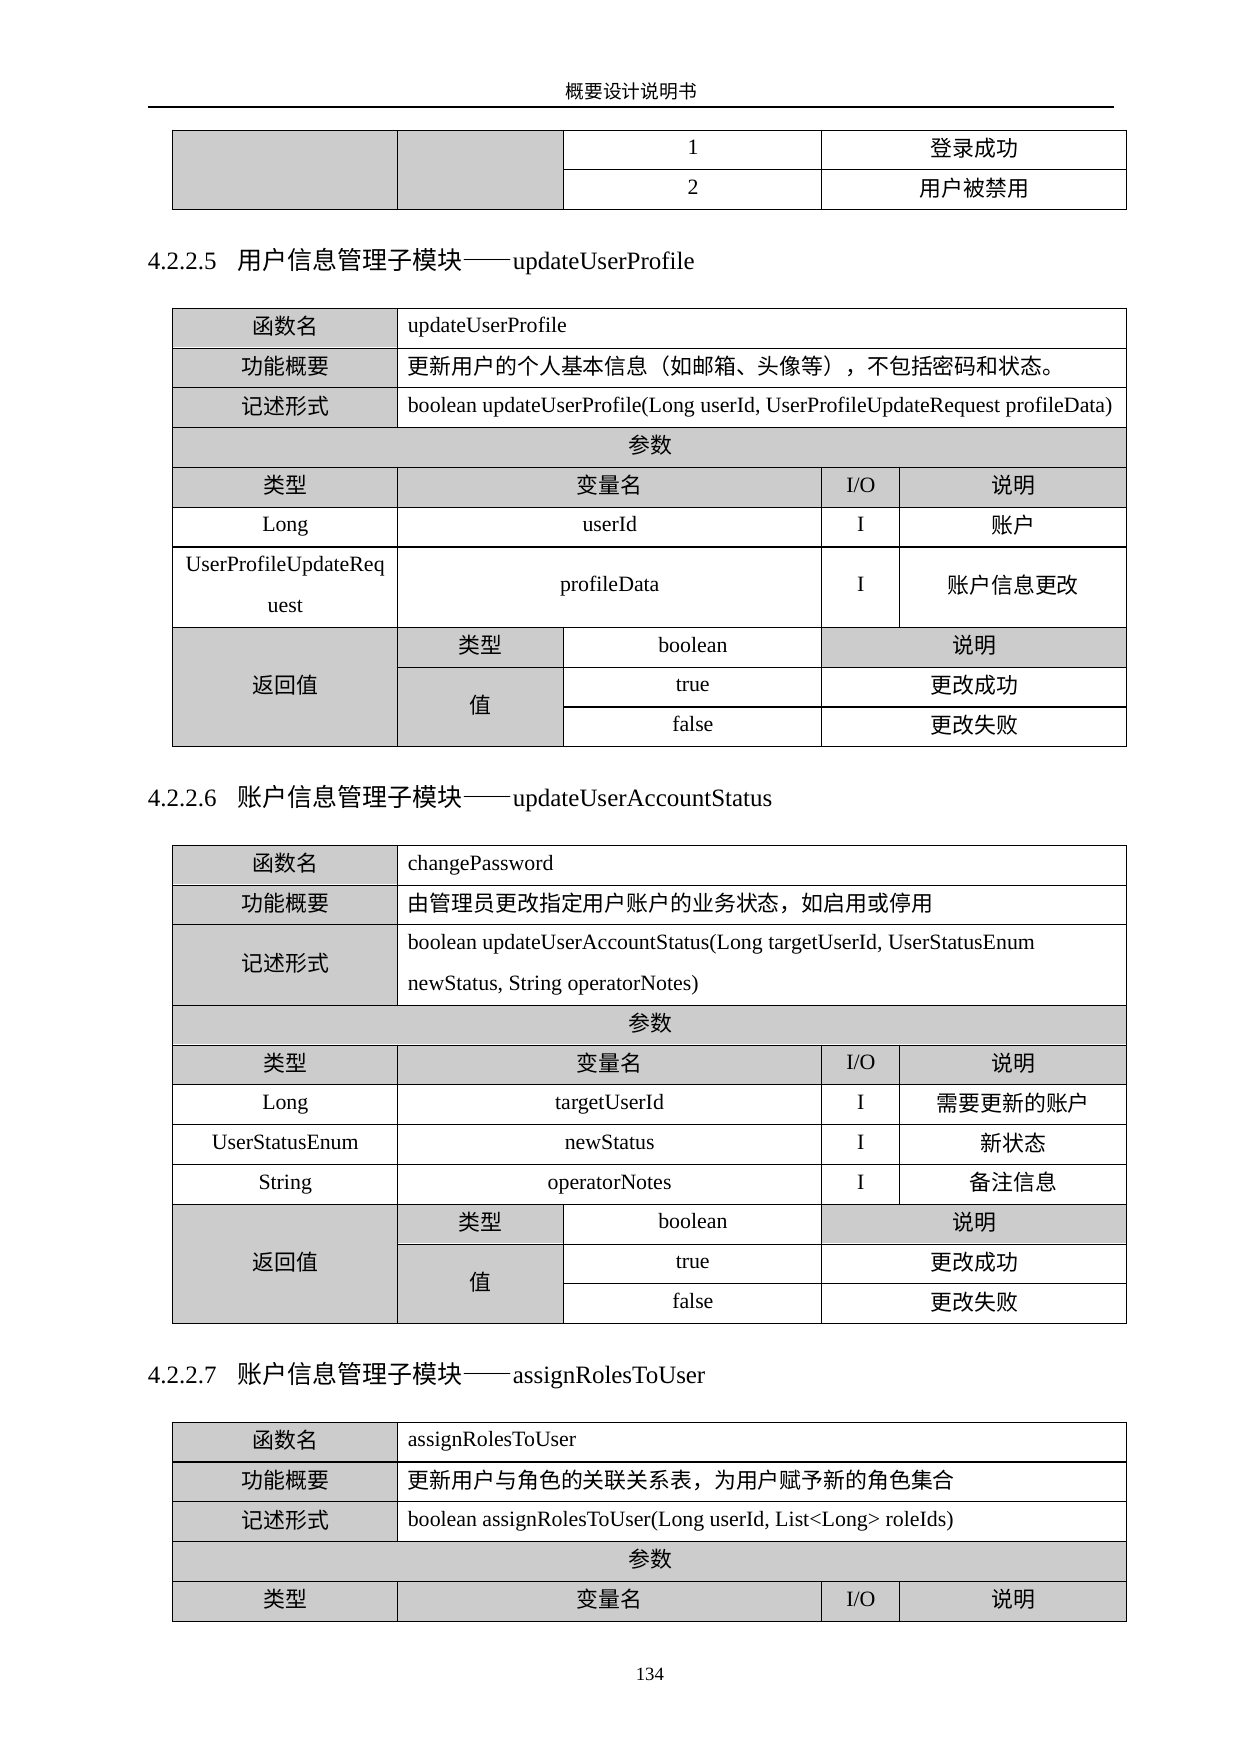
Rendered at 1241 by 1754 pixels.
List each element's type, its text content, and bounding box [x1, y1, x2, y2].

subtitle 用户信息管理子模块——updateUserProfile [148, 226, 1152, 291]
subtitle 账户信息管理子模块——assignRolesToUser [148, 1340, 1152, 1405]
table_cell 值 [398, 131, 563, 209]
table_cell boolean updateUserProfile(Long userId, UserProfileUpdateRequest profileData) [398, 388, 1126, 427]
table_cell Long [173, 508, 397, 546]
table_header 函数名 [173, 846, 397, 884]
table_cell boolean [564, 628, 821, 667]
table_cell 返回值 [173, 628, 397, 746]
table_cell I [822, 548, 899, 627]
table_cell 用户被禁用 [822, 170, 1126, 209]
table_cell 值 [398, 668, 563, 746]
table_cell 功能概要 [173, 1463, 397, 1501]
table_cell 说明 [900, 468, 1126, 507]
table_cell 说明 [900, 1582, 1126, 1621]
table_cell boolean assignRolesToUser(Long userId, List<Long> roleIds) [398, 1502, 1126, 1541]
table_cell boolean updateUserAccountStatus(Long targetUserId, UserStatusEnum newStatus, String operatorNotes) [398, 925, 1126, 1005]
table_cell true [564, 668, 821, 706]
table_cell I/O [822, 1046, 899, 1084]
table_cell 参数 [173, 1006, 1126, 1044]
table_cell I [822, 1165, 899, 1204]
table_cell operatorNotes [398, 1165, 821, 1204]
table_cell 变量名 [398, 468, 821, 507]
table_cell 参数 [173, 1542, 1126, 1581]
table_cell 更新用户与角色的关联关系表，为用户赋予新的角色集合 [398, 1463, 1126, 1501]
table_cell 账户信息更改 [900, 548, 1126, 627]
table_cell false [564, 708, 821, 746]
table_cell profileData [398, 548, 821, 627]
table_cell 类型 [173, 1582, 397, 1621]
table_header 函数名 [173, 1423, 397, 1461]
table_cell 类型 [398, 1205, 563, 1243]
table_cell 变量名 [398, 1046, 821, 1084]
table_cell 记述形式 [173, 1502, 397, 1541]
table_header updateUserProfile [398, 309, 1126, 347]
table_cell 值 [398, 1245, 563, 1323]
table_cell 类型 [173, 468, 397, 507]
table_cell 变量名 [398, 1582, 821, 1621]
table_cell 说明 [822, 628, 1126, 667]
subtitle 账户信息管理子模块——updateUserAccountStatus [148, 763, 1152, 828]
table_cell 新状态 [900, 1125, 1126, 1164]
table_cell I/O [822, 468, 899, 507]
table_cell 参数 [173, 428, 1126, 467]
table_cell 账户 [900, 508, 1126, 546]
table_header 函数名 [173, 309, 397, 347]
table_cell 由管理员更改指定用户账户的业务状态，如启用或停用 [398, 886, 1126, 924]
table_cell UserProfileUpdateRequest [173, 548, 397, 627]
table_cell UserStatusEnum [173, 1125, 397, 1164]
table_cell 记述形式 [173, 925, 397, 1005]
table_cell 功能概要 [173, 886, 397, 924]
table_cell 2 [564, 170, 821, 209]
table_cell 更改失败 [822, 708, 1126, 746]
table_cell 更新用户的个人基本信息（如邮箱、头像等），不包括密码和状态。 [398, 349, 1126, 387]
table_cell String [173, 1165, 397, 1204]
table_cell 返回值 [173, 1205, 397, 1323]
table_cell I [822, 1085, 899, 1124]
table_cell targetUserId [398, 1085, 821, 1124]
table_cell 功能概要 [173, 349, 397, 387]
table_cell I [822, 508, 899, 546]
table_cell 类型 [398, 628, 563, 667]
table_cell Long [173, 1085, 397, 1124]
table_header changePassword [398, 846, 1126, 884]
table_cell boolean [564, 1205, 821, 1243]
table_cell 登录成功 [822, 131, 1126, 169]
table_cell 更改成功 [822, 1245, 1126, 1283]
table_cell I/O [822, 1582, 899, 1621]
table_cell I [822, 1125, 899, 1164]
table_cell 需要更新的账户 [900, 1085, 1126, 1124]
table_header assignRolesToUser [398, 1423, 1126, 1461]
table_cell 更改成功 [822, 668, 1126, 706]
table_cell 更改失败 [822, 1284, 1126, 1323]
table_cell 备注信息 [900, 1165, 1126, 1204]
table_cell 说明 [900, 1046, 1126, 1084]
table_cell 说明 [822, 1205, 1126, 1243]
table_cell 类型 [173, 1046, 397, 1084]
table_cell false [564, 1284, 821, 1323]
table_cell newStatus [398, 1125, 821, 1164]
table_cell 1 [564, 131, 821, 169]
table_cell userId [398, 508, 821, 546]
table_cell 记述形式 [173, 388, 397, 427]
table_cell true [564, 1245, 821, 1283]
